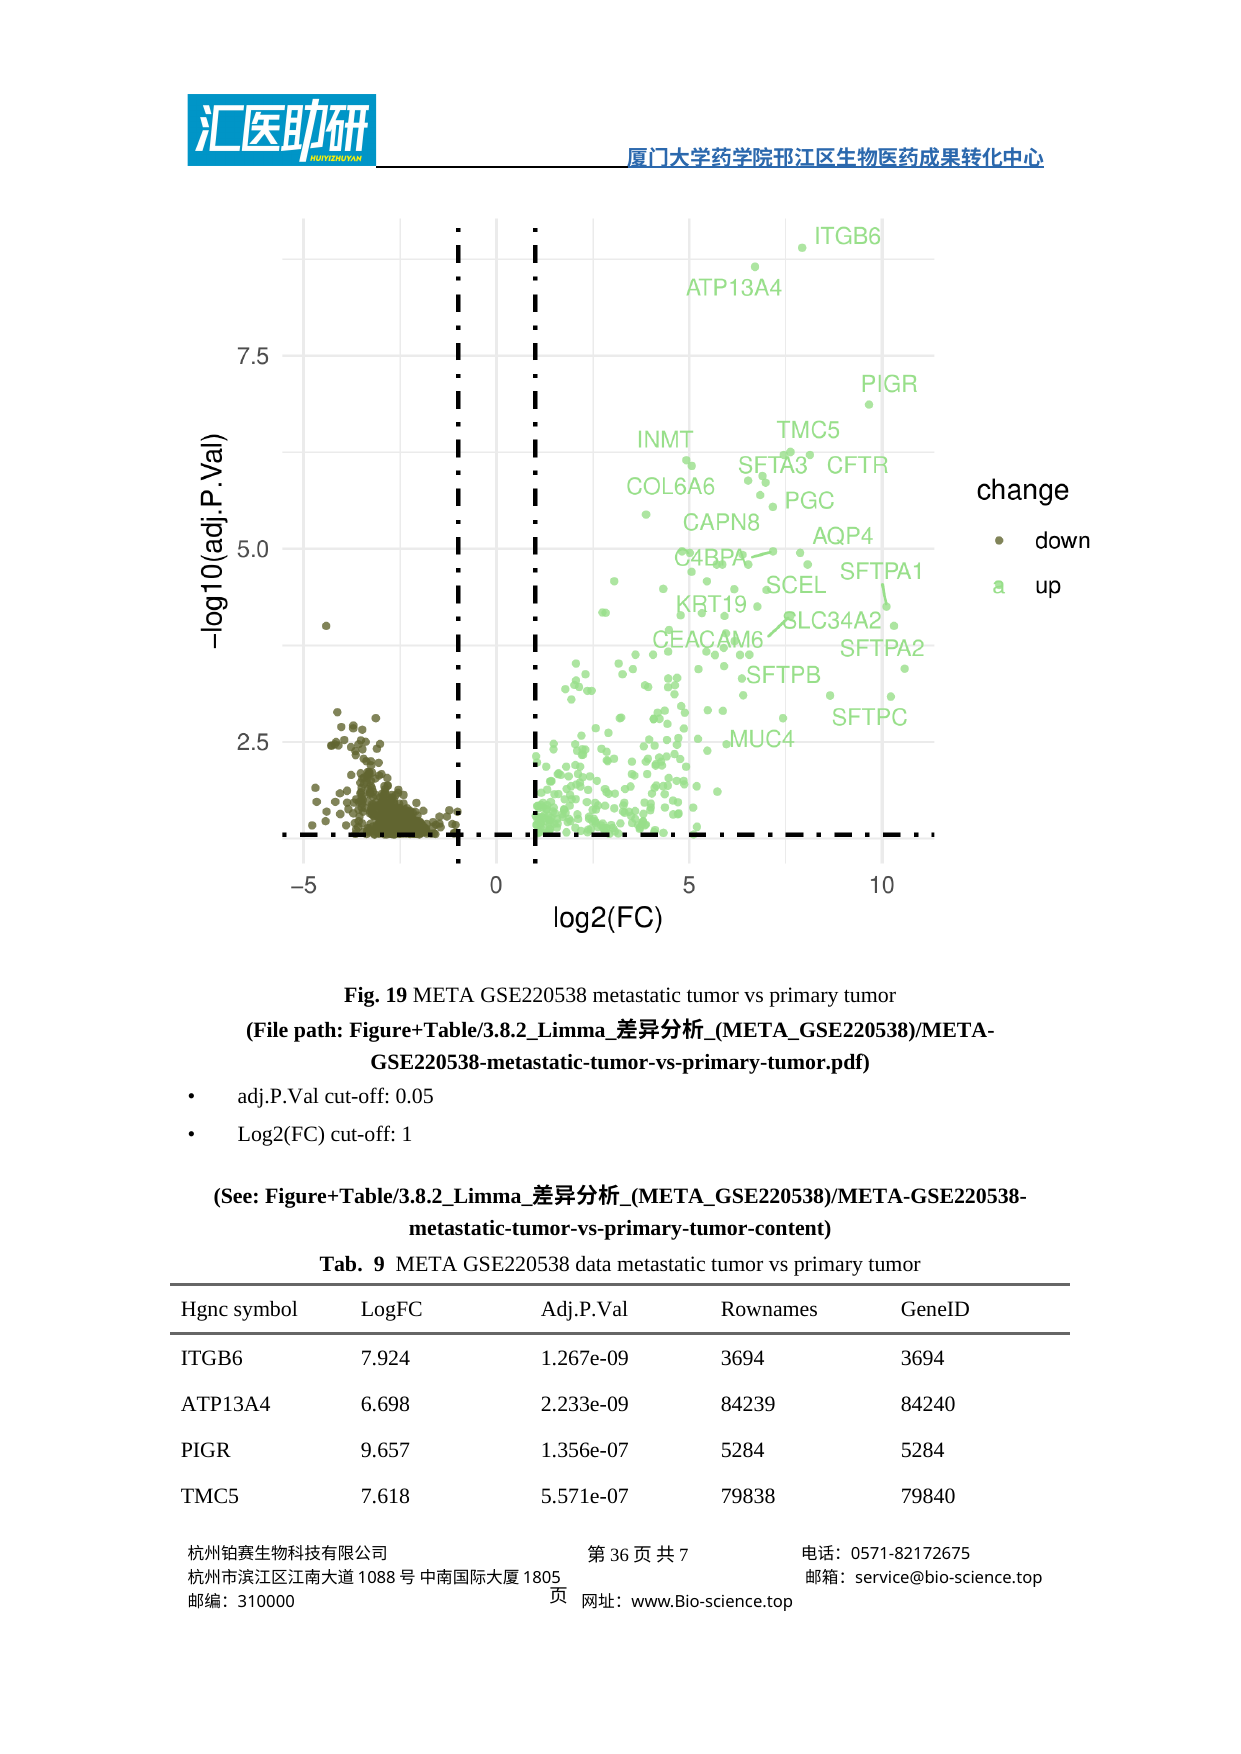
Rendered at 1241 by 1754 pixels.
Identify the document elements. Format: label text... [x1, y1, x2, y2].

picture [243, 106, 284, 150]
list Log2(FC) cut-off: 1 [187, 1125, 1053, 1150]
picture [210, 106, 243, 150]
table_cell 5284 [890, 1414, 1070, 1459]
table_cell PIGR [170, 1414, 350, 1459]
table_header LogFC [350, 1272, 530, 1318]
table_cell 6.698 [350, 1368, 530, 1413]
picture [204, 106, 210, 114]
picture [327, 106, 368, 150]
table_cell 1.356e-07 [530, 1414, 710, 1459]
text (File path: Figure+Table/3.8.2_Limma_差异分析_(META_GSE220538)/META-GSE220538-metastatic-tumor-vs-primary-tumor.pdf) [187, 1014, 1053, 1074]
table_cell 79840 [890, 1460, 1070, 1506]
table_cell 9.657 [350, 1414, 530, 1459]
table_cell ITGB6 [170, 1321, 350, 1367]
table_cell 84240 [890, 1368, 1070, 1413]
text Tab. 9 META GSE220538 data metastatic tumor vs primary tumor [194, 1238, 1046, 1263]
table_cell 3694 [890, 1321, 1070, 1367]
table_cell 84239 [710, 1368, 890, 1413]
table_header Hgnc symbol [170, 1272, 350, 1318]
table_cell 7.924 [350, 1321, 530, 1367]
table_cell 79838 [710, 1460, 890, 1506]
table_header Rownames [710, 1272, 890, 1318]
text (See: Figure+Table/3.8.2_Limma_差异分析_(META_GSE220538)/META-GSE220538-metastatic-tumor-vs-primary-tumor-content) [187, 1166, 1053, 1226]
picture [201, 118, 208, 127]
table_header Adj.P.Val [530, 1272, 710, 1318]
table_cell 5.571e-07 [530, 1460, 710, 1506]
text Fig. 19 META GSE220538 metastatic tumor vs primary tumor [187, 982, 1053, 1007]
picture [187, 204, 1118, 949]
picture [196, 131, 208, 150]
picture [282, 99, 327, 161]
table_cell 7.618 [350, 1460, 530, 1506]
list adj.P.Val cut-off: 0.05 [187, 1083, 1053, 1108]
table_cell 5284 [710, 1414, 890, 1459]
table_cell ATP13A4 [170, 1368, 350, 1413]
table_cell 2.233e-09 [530, 1368, 710, 1413]
table_cell 1.267e-09 [530, 1321, 710, 1367]
table_header GeneID [890, 1272, 1070, 1318]
table_cell 3694 [710, 1321, 890, 1367]
table_cell TMC5 [170, 1460, 350, 1506]
